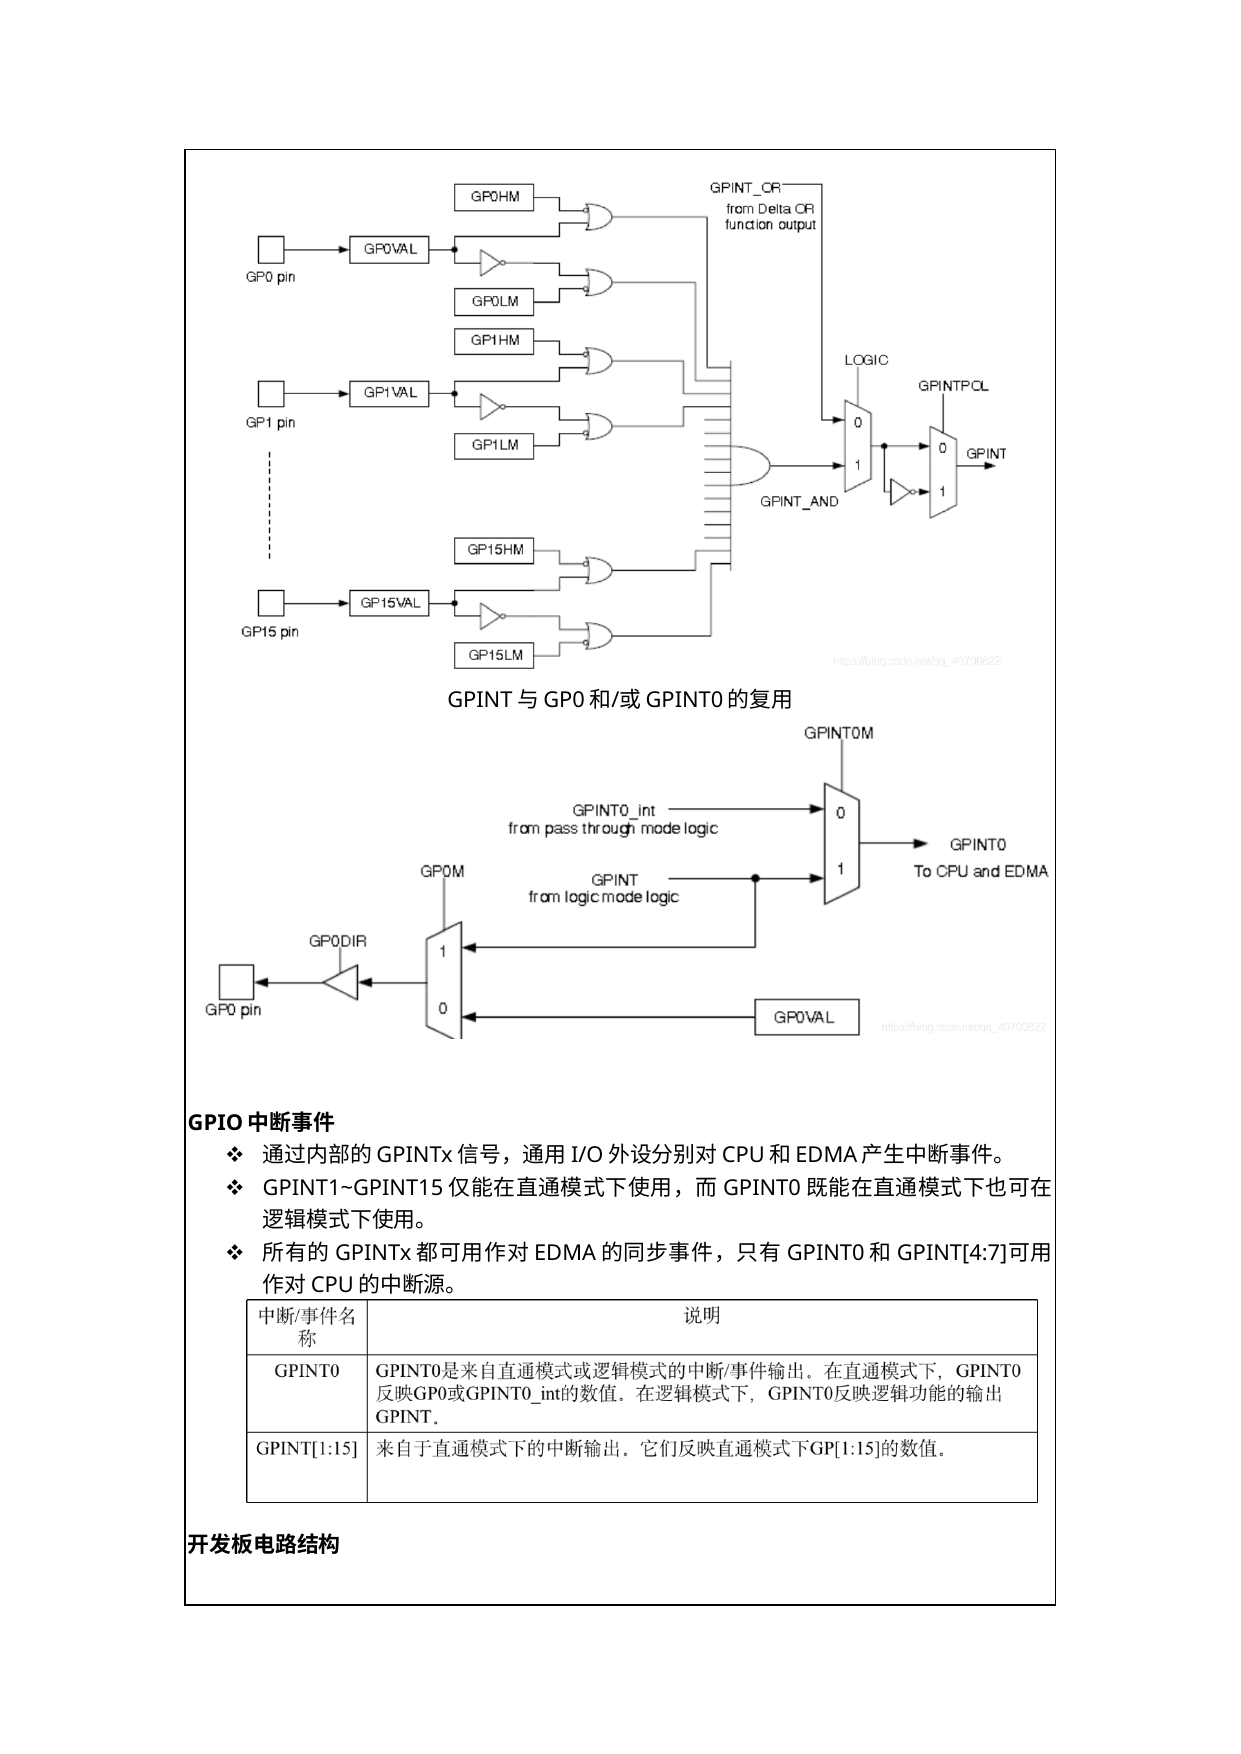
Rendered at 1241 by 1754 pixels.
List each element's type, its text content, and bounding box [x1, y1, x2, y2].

list GPINT1~GPINT15仅能在直通模式下使用，而GPINT0既能在直通模式下也可在逻辑模式下使用。 [225, 1169, 1053, 1234]
picture [246, 1299, 1038, 1503]
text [187, 162, 1053, 1039]
text GPIO中断事件 [187, 1104, 1053, 1137]
list 所有的GPINTx都可用作对EDMA的同步事件，只有GPINT0和GPINT[4:7]可用作对CPU的中断源。 [225, 1234, 1053, 1299]
picture [233, 171, 1007, 673]
list 通过内部的GPINTx信号，通用I/O外设分别对CPU和EDMA产生中断事件。 [225, 1137, 1053, 1169]
picture [188, 714, 1052, 1039]
text 开发板电路结构 [187, 1527, 1053, 1559]
